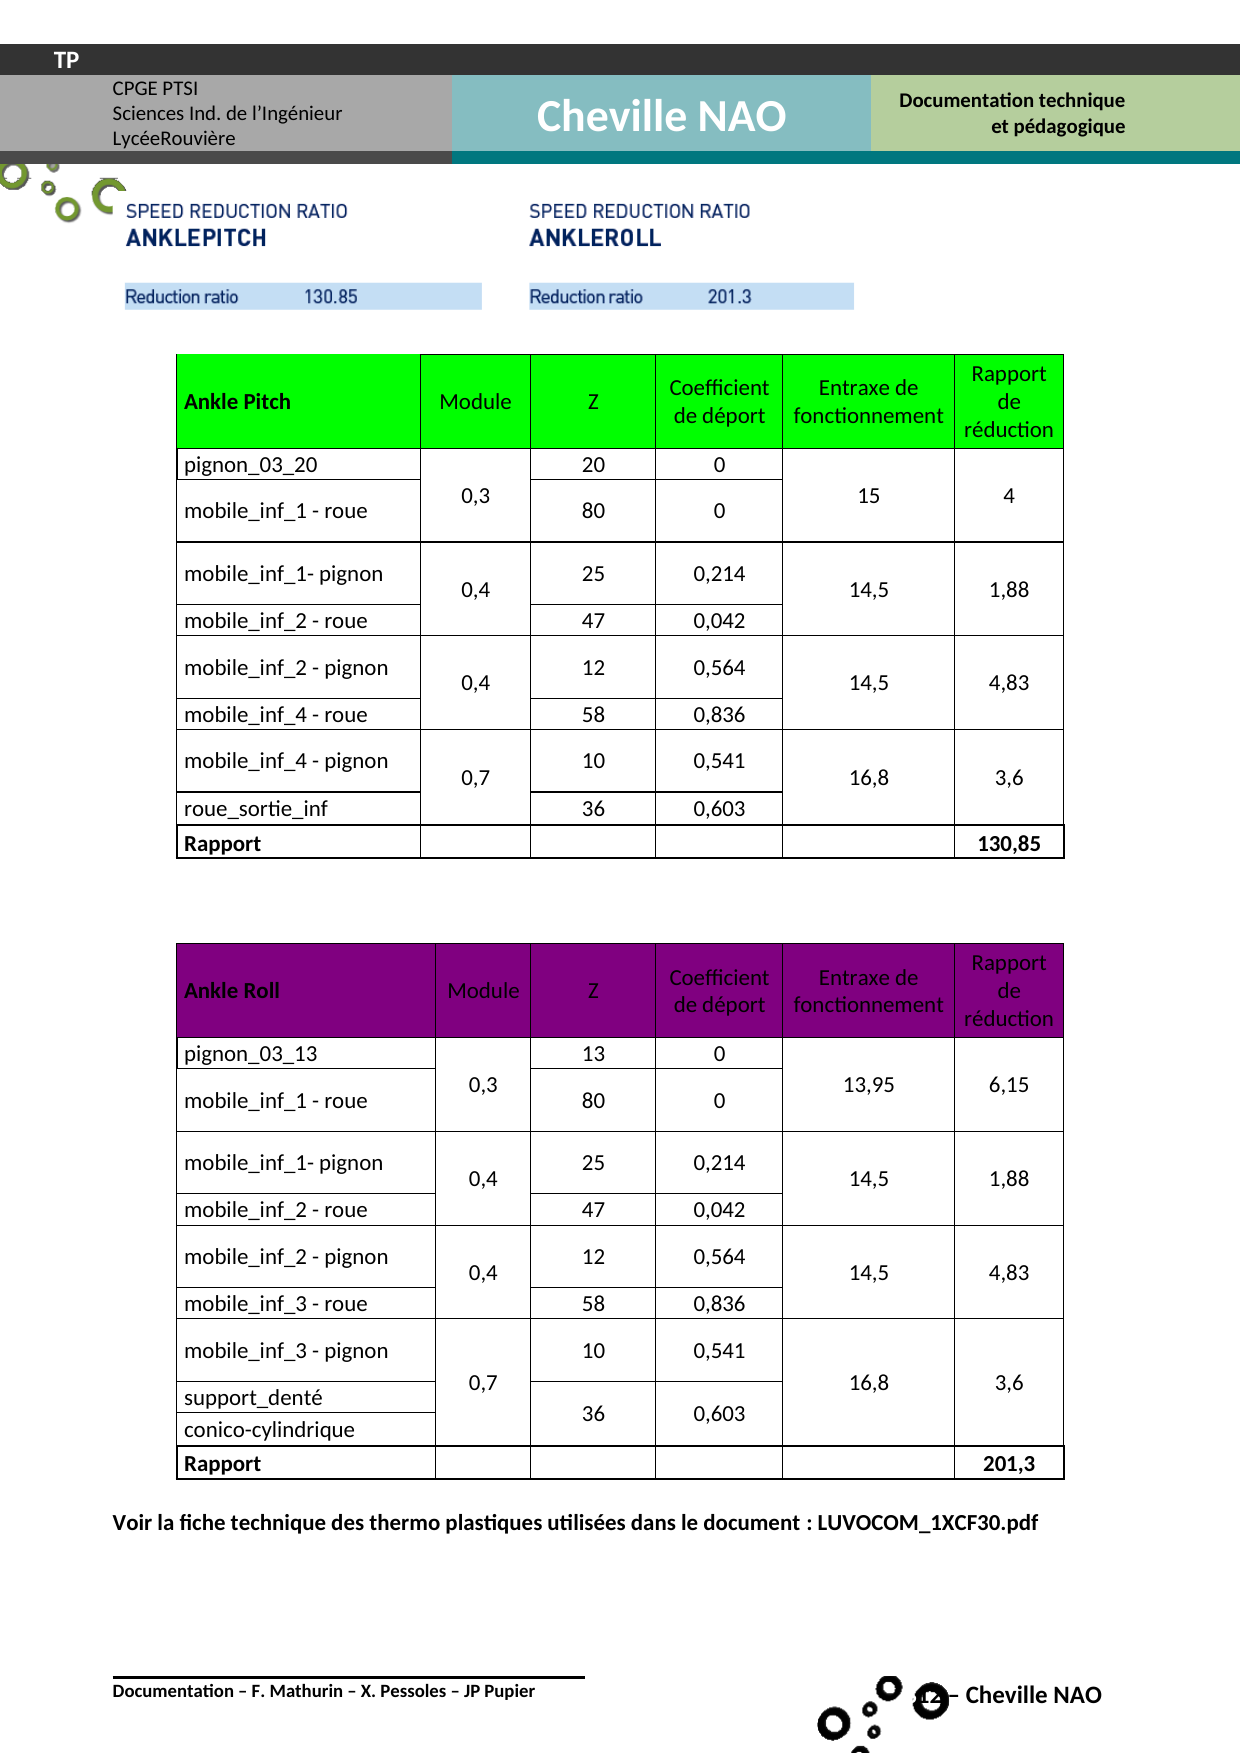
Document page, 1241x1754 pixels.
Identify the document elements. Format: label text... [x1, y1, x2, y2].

table_cell 0,541 [656, 1319, 782, 1381]
table_cell 0,836 [656, 699, 782, 729]
table_cell 4,83 [955, 1226, 1063, 1318]
table_cell 80 [531, 1069, 655, 1131]
table_cell mobile_inf_3 - roue [177, 1288, 435, 1318]
table_header Entraxe de fonctionnement [783, 355, 954, 448]
table_cell 36 [531, 1382, 655, 1445]
table_header Coefficient de déport [656, 355, 782, 448]
table_cell 13,95 [783, 1038, 954, 1131]
table_cell [656, 826, 782, 857]
table_header Ankle Roll [177, 944, 435, 1037]
table_cell 0,4 [421, 636, 530, 729]
table_cell support_denté [177, 1382, 435, 1412]
table_cell [783, 1447, 954, 1478]
table_header Module [421, 355, 530, 448]
table_cell mobile_inf_1- pignon [177, 1132, 435, 1193]
picture [0, 164, 867, 326]
table_header Z [531, 355, 655, 448]
table_cell 0,214 [656, 1132, 782, 1193]
table_header Coefficient de déport [656, 944, 782, 1037]
table_cell 15 [783, 449, 954, 541]
table_cell 0,4 [436, 1132, 530, 1224]
table_cell 0,4 [436, 1226, 530, 1318]
table_cell 4 [955, 449, 1063, 541]
table_cell 13 [531, 1038, 655, 1068]
table_cell 130,85 [955, 826, 1063, 857]
table_cell 0,603 [656, 1382, 782, 1445]
table_cell mobile_inf_2 - pignon [177, 1226, 435, 1287]
table_cell 6,15 [955, 1038, 1063, 1131]
table_cell [531, 1447, 655, 1478]
table_header Entraxe de fonctionnement [783, 944, 954, 1037]
table_cell 0,564 [656, 1226, 782, 1287]
table_cell 0 [656, 1069, 782, 1131]
table_cell 4,83 [955, 636, 1063, 729]
table_cell 0,7 [436, 1319, 530, 1445]
table_cell mobile_inf_2 - roue [177, 605, 420, 635]
table_cell 20 [531, 449, 655, 479]
table_cell 25 [531, 543, 655, 604]
table_cell 0,7 [421, 730, 530, 824]
table_cell 0,042 [656, 1194, 782, 1224]
table_cell mobile_inf_2 - roue [177, 1194, 435, 1224]
table_cell mobile_inf_1 - roue [177, 1069, 435, 1131]
table_header Rapport de réduction [955, 944, 1063, 1037]
table_cell [531, 826, 655, 857]
table_cell [783, 826, 954, 857]
table_cell [421, 826, 530, 857]
table_cell 0,564 [656, 636, 782, 698]
table_cell mobile_inf_1- pignon [177, 543, 420, 604]
table_cell 14,5 [783, 1226, 954, 1318]
table_cell conico-cylindrique [177, 1413, 435, 1445]
table_cell mobile_inf_1 - roue [177, 480, 420, 541]
table_header Z [531, 944, 655, 1037]
table_header Module [436, 944, 530, 1037]
table_cell 0 [656, 480, 782, 541]
table_cell 47 [531, 605, 655, 635]
table_header Rapport de réduction [955, 355, 1063, 448]
table_cell 0,3 [436, 1038, 530, 1131]
table_cell 16,8 [783, 1319, 954, 1445]
table_cell 1,88 [955, 543, 1063, 635]
table_cell pignon_03_13 [178, 1038, 435, 1068]
table_header Ankle Pitch [177, 354, 420, 448]
table_cell 0,042 [656, 605, 782, 635]
text Voir la fiche technique des thermo plastiques utilisées dans le document : LUVOCOM_1XCF30.pdf [112, 1508, 1128, 1536]
table_cell 3,6 [955, 730, 1063, 824]
table_cell Rapport [178, 826, 420, 857]
table_cell 12 [531, 1226, 655, 1287]
table_cell 14,5 [783, 636, 954, 729]
table_cell 0 [656, 1038, 782, 1068]
table_cell 12 [531, 636, 655, 698]
table_cell 0,836 [656, 1288, 782, 1318]
table_cell [436, 1447, 530, 1478]
table_cell roue_sortie_inf [177, 793, 420, 824]
table_cell 14,5 [783, 543, 954, 635]
table_cell 1,88 [955, 1132, 1063, 1224]
table_cell 58 [531, 1288, 655, 1318]
table_cell 201,3 [955, 1447, 1063, 1478]
table_cell 0,214 [656, 543, 782, 604]
table_cell pignon_03_20 [178, 449, 420, 479]
table_cell 3,6 [955, 1319, 1063, 1445]
table_cell 10 [531, 1319, 655, 1381]
table_cell 10 [531, 730, 655, 791]
table_cell 0,603 [656, 793, 782, 824]
table_cell Rapport [178, 1447, 435, 1478]
table_cell 0 [656, 449, 782, 479]
table_cell mobile_inf_2 - pignon [177, 636, 420, 698]
table_cell 47 [531, 1194, 655, 1224]
table_cell 0,541 [656, 730, 782, 791]
table_cell 80 [531, 480, 655, 541]
table_cell 58 [531, 699, 655, 729]
table_cell 36 [531, 793, 655, 824]
table_cell mobile_inf_3 - pignon [177, 1319, 435, 1381]
table_cell 0,3 [421, 449, 530, 541]
table_cell 14,5 [783, 1132, 954, 1224]
table_cell mobile_inf_4 - pignon [177, 730, 420, 791]
table_cell mobile_inf_4 - roue [177, 699, 420, 729]
picture [817, 1676, 950, 1753]
table_cell 16,8 [783, 730, 954, 824]
table_cell [656, 1447, 782, 1478]
table_cell 25 [531, 1132, 655, 1193]
table_cell 0,4 [421, 543, 530, 635]
